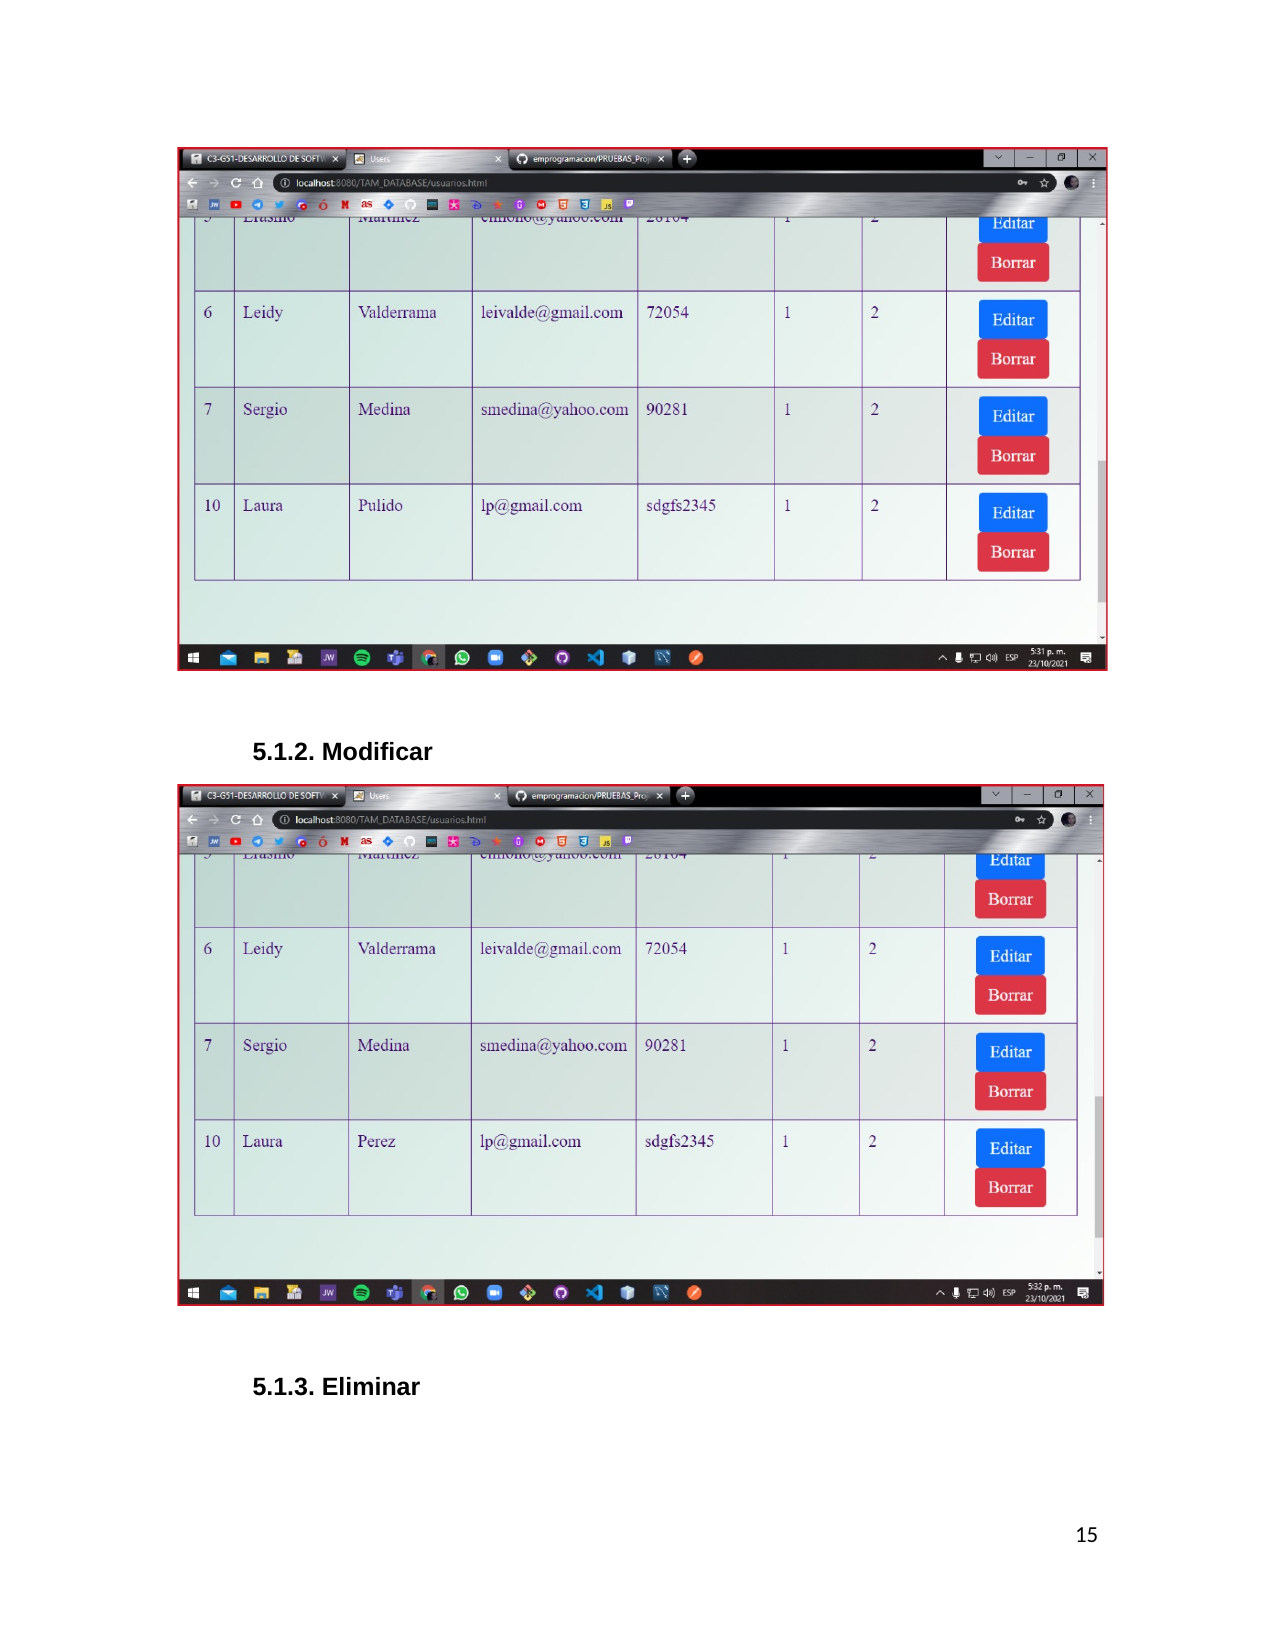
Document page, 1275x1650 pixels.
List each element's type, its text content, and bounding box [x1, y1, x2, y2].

text 5.1.3. Eliminar [252, 1372, 1098, 1401]
picture [177, 147, 1108, 671]
text 5.1.2. Modificar [252, 737, 1098, 766]
picture [177, 784, 1105, 1306]
